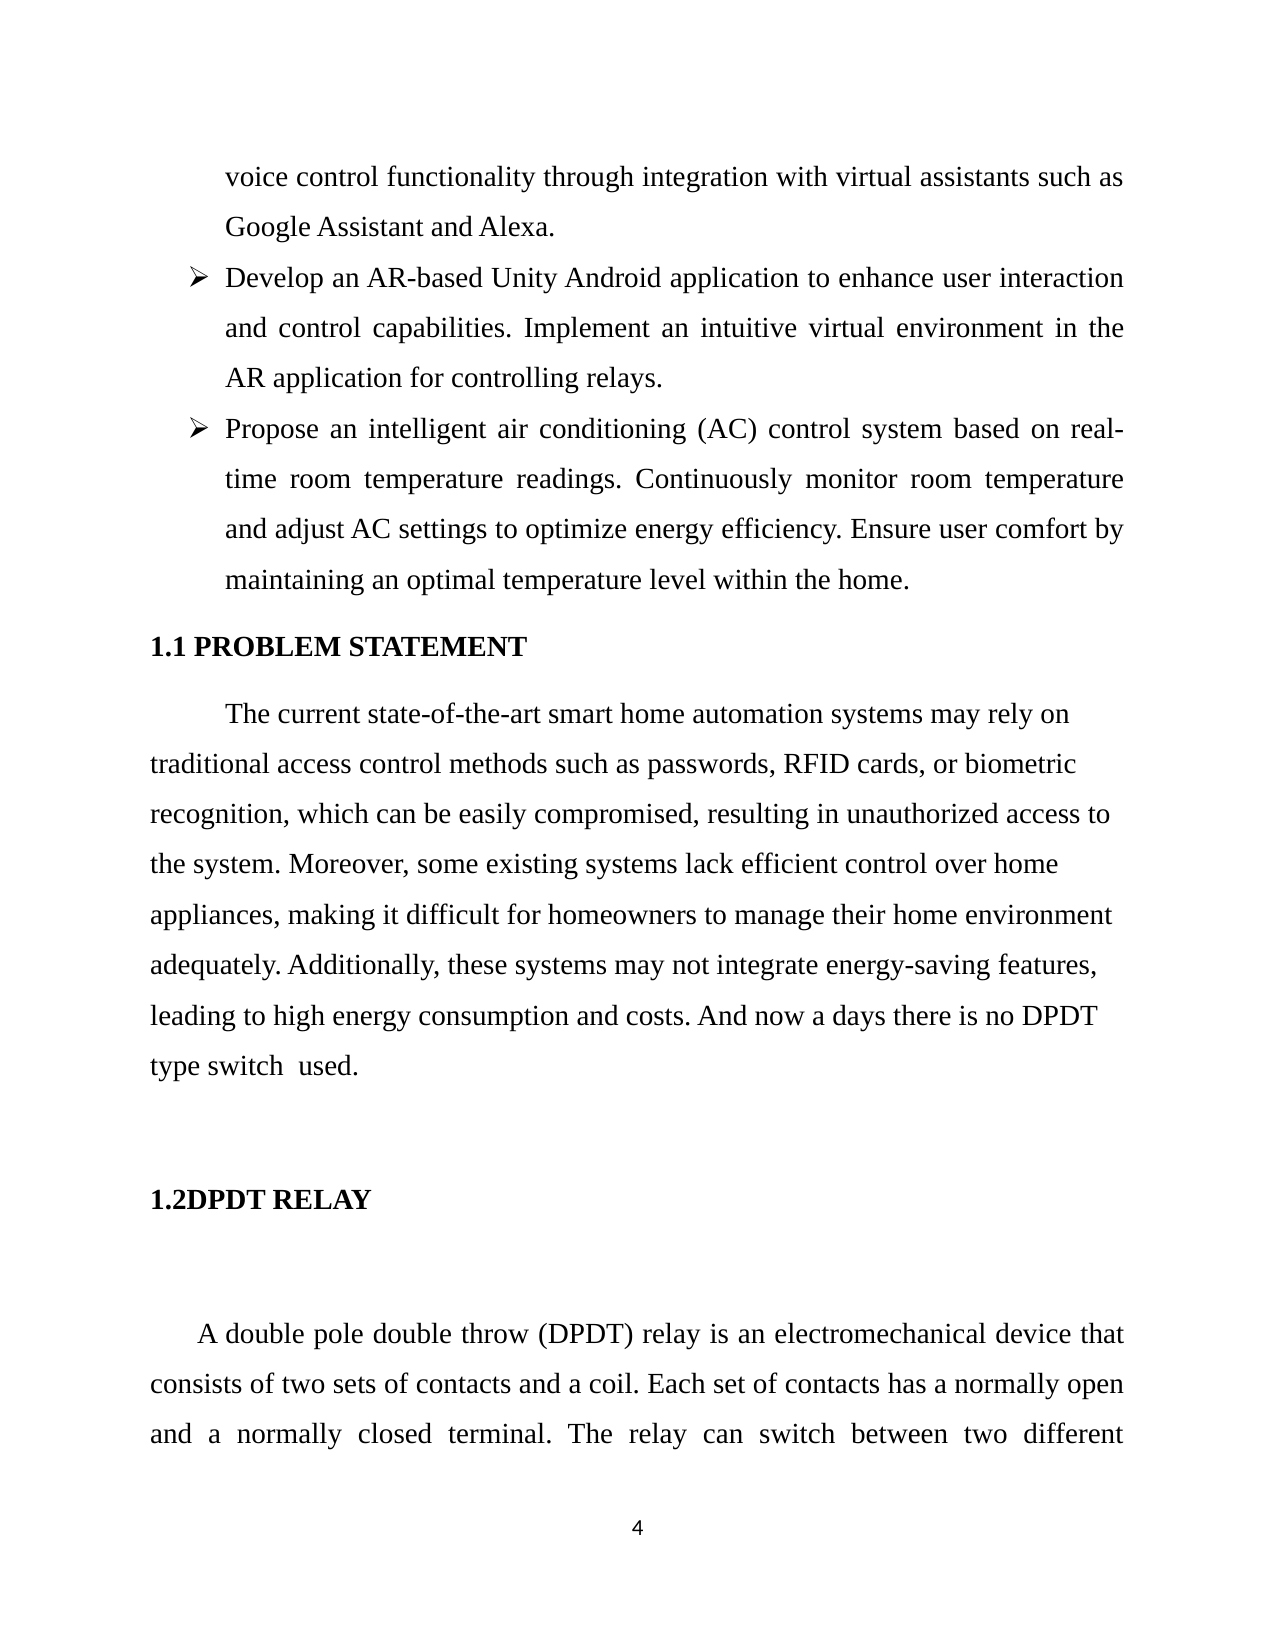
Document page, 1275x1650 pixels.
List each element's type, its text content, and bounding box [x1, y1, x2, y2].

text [150, 1316, 1125, 1450]
text 1.2DPDT RELAY [150, 1182, 1125, 1215]
list Propose an intelligent air conditioning (AC) control system based on real-time room temperature readings. Continuously monitor room temperature and adjust AC settings to optimize energy efficiency. Ensure user comfort by maintaining an optimal temperature level within the home. [187, 411, 1125, 595]
text The current state-of-the-art smart home automation systems may rely on traditional access control methods such as passwords, RFID cards, or biometric recognition, which can be easily compromised, resulting in unauthorized access to the system. Moreover, some existing systems lack efficient control over home appliances, making it difficult for homeowners to manage their home environment adequately. Additionally, these systems may not integrate energy-saving features, leading to high energy consumption and costs. And now a days there is no DPDT type switch used. [150, 696, 1125, 1081]
list Develop an AR-based Unity Android application to enhance user interaction and control capabilities. Implement an intuitive virtual environment in the AR application for controlling relays. [187, 260, 1125, 394]
text 1.1 PROBLEM STATEMENT [150, 629, 1125, 662]
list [187, 159, 1125, 243]
